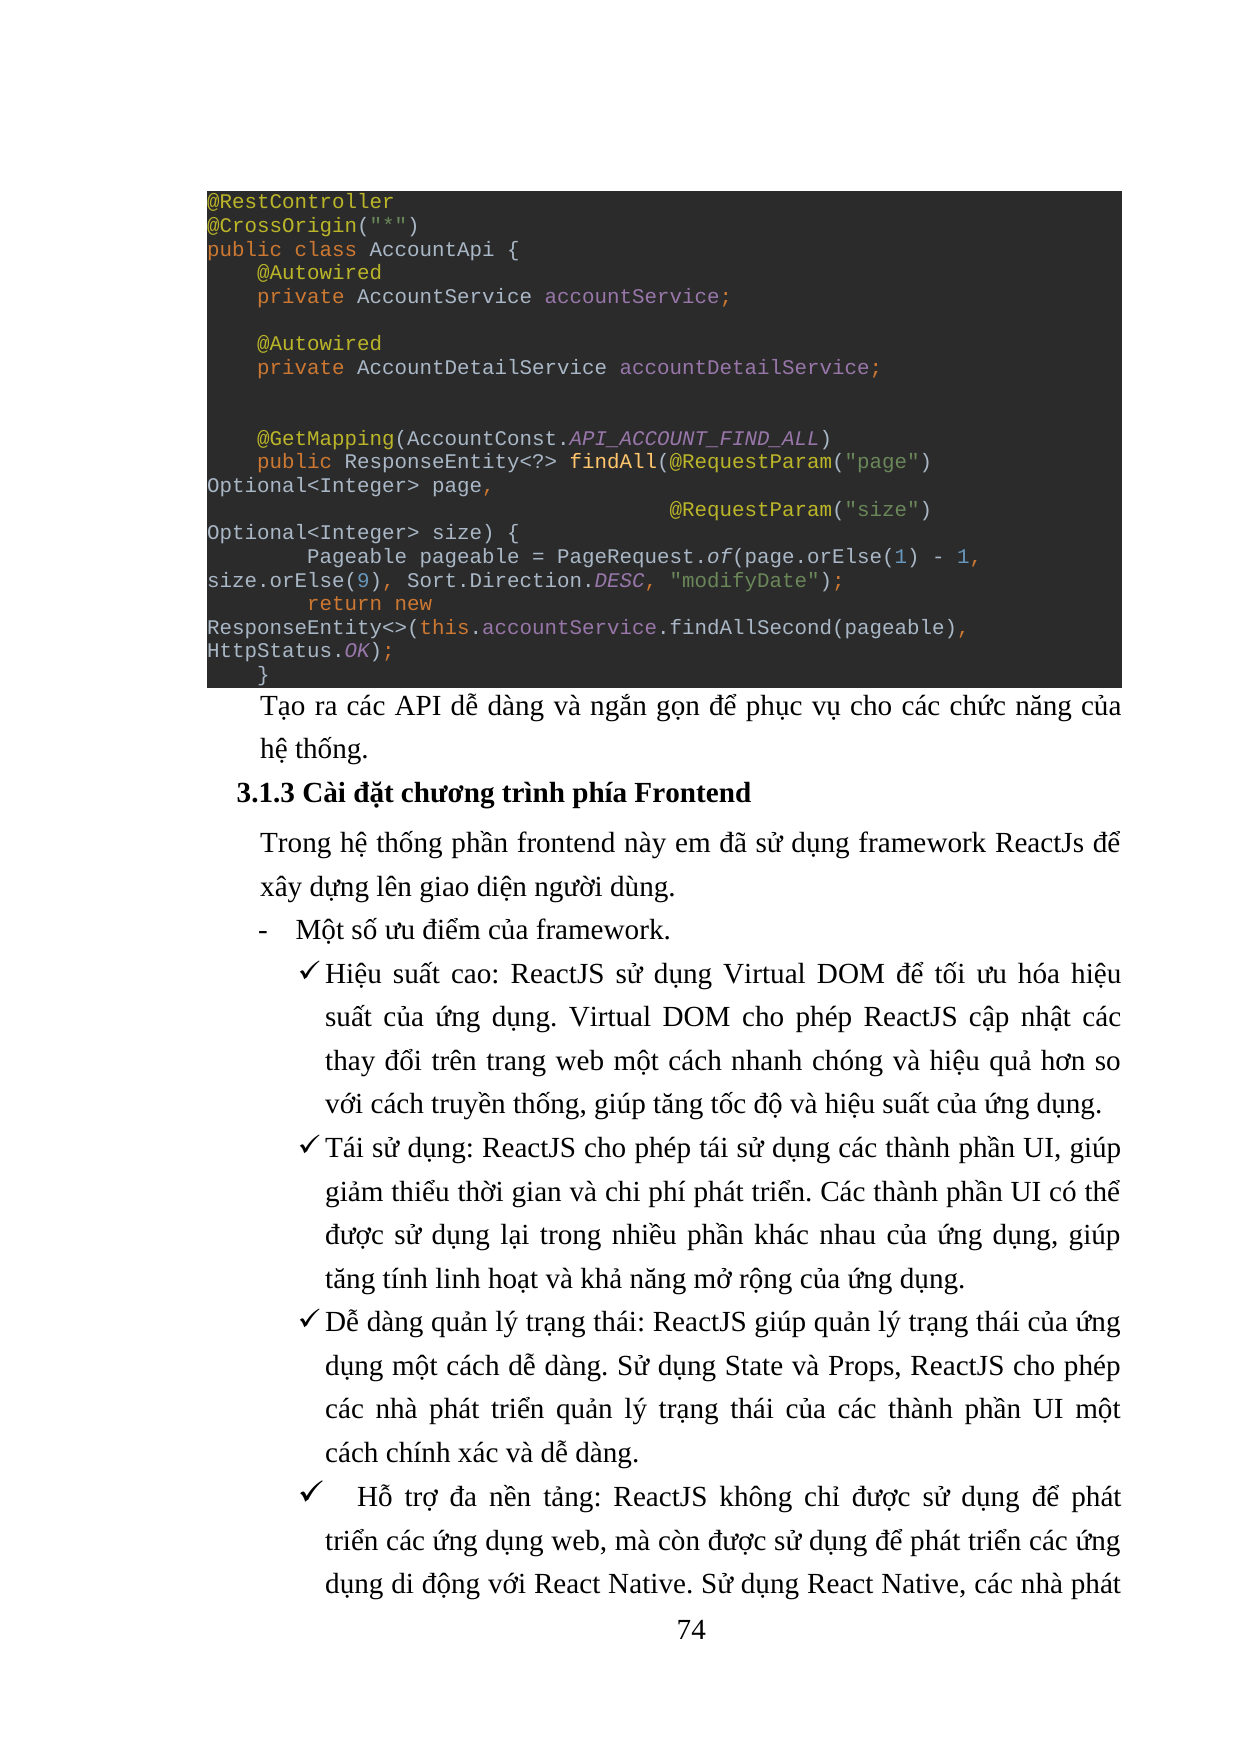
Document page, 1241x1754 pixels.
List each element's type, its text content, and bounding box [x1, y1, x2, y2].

list Tái sử dụng: ReactJS cho phép tái sử dụng các thành phần UI, giúp giảm thiểu thời gian và chi phí phát triển. Các thành phần UI có thể được sử dụng lại trong nhiều phần khác nhau của ứng dụng, giúp tăng tính linh hoạt và khả năng mở rộng của ứng dụng. [297, 1130, 1122, 1294]
list Dễ dàng quản lý trạng thái: ReactJS giúp quản lý trạng thái của ứng dụng một cách dễ dàng. Sử dụng State và Props, ReactJS cho phép các nhà phát triển quản lý trạng thái của các thành phần UI một cách chính xác và dễ dàng. [297, 1304, 1122, 1469]
list Một số ưu điểm của framework. [258, 912, 1122, 946]
text Trong hệ thống phần frontend này em đã sử dụng framework ReactJs để xây dựng lên giao diện người dùng. [260, 825, 1122, 902]
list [297, 1479, 1122, 1600]
text Tạo ra các API dễ dàng và ngắn gọn để phục vụ cho các chức năng của hệ thống. [260, 688, 1122, 765]
list Hiệu suất cao: ReactJS sử dụng Virtual DOM để tối ưu hóa hiệu suất của ứng dụng. Virtual DOM cho phép ReactJS cập nhật các thay đổi trên trang web một cách nhanh chóng và hiệu quả hơn so với cách truyền thống, giúp tăng tốc độ và hiệu suất của ứng dụng. [297, 956, 1122, 1120]
subtitle 3.1.3 Cài đặt chương trình phía Frontend [236, 775, 1122, 808]
text @RestController @CrossOrigin("*") public class AccountApi { @Autowired private AccountService accountService; @Autowired private AccountDetailService accountDetailService; @GetMapping(AccountConst.API_ACCOUNT_FIND_ALL) public ResponseEntity<?> findAll(@RequestParam("page") Optional<Integer> page, @RequestParam("size") Optional<Integer> size) { Pageable pageable = PageRequest.of(page.orElse(1) - 1, size.orElse(9), Sort.Direction.DESC, "modifyDate"); return new ResponseEntity<>(this.accountService.findAllSecond(pageable), HttpStatus.OK); } [207, 191, 1122, 688]
